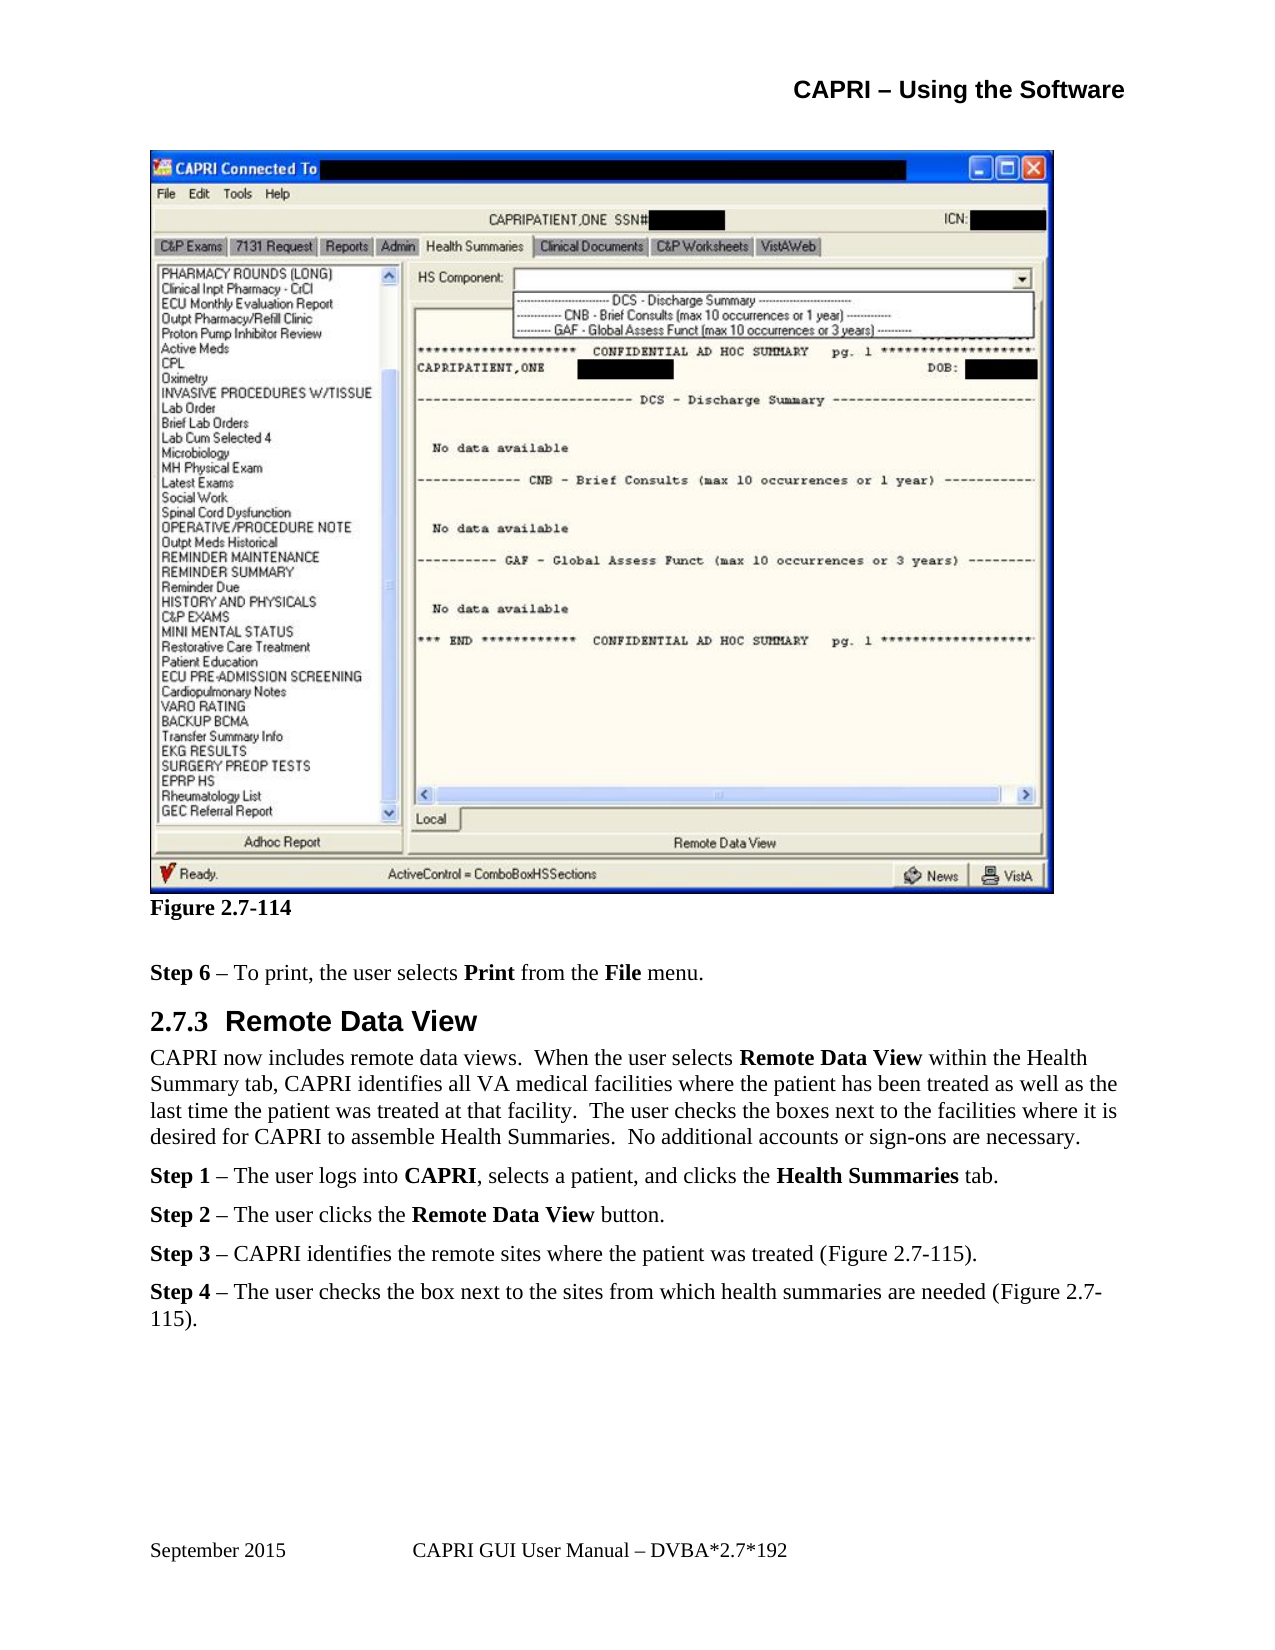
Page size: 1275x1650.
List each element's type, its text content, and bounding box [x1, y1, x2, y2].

text Step 2 – The user clicks the Remote Data View button. [150, 1201, 1125, 1227]
text Step 1 – The user logs into CAPRI, selects a patient, and clicks the Health Summaries tab. [150, 1162, 1125, 1188]
text Step 6 – To print, the user selects Print from the File menu. [150, 959, 1125, 985]
text CAPRI now includes remote data views. When the user selects Remote Data View within the Health Summary tab, CAPRI identifies all VA medical facilities where the patient has been treated as well as the last time the patient was treated at that facility. The user checks the boxes next to the facilities where it is desired for CAPRI to assemble Health Summaries. No additional accounts or sign-ons are necessary. [150, 1044, 1125, 1149]
subtitle Remote Data View [150, 1004, 1125, 1038]
picture [150, 150, 1054, 894]
